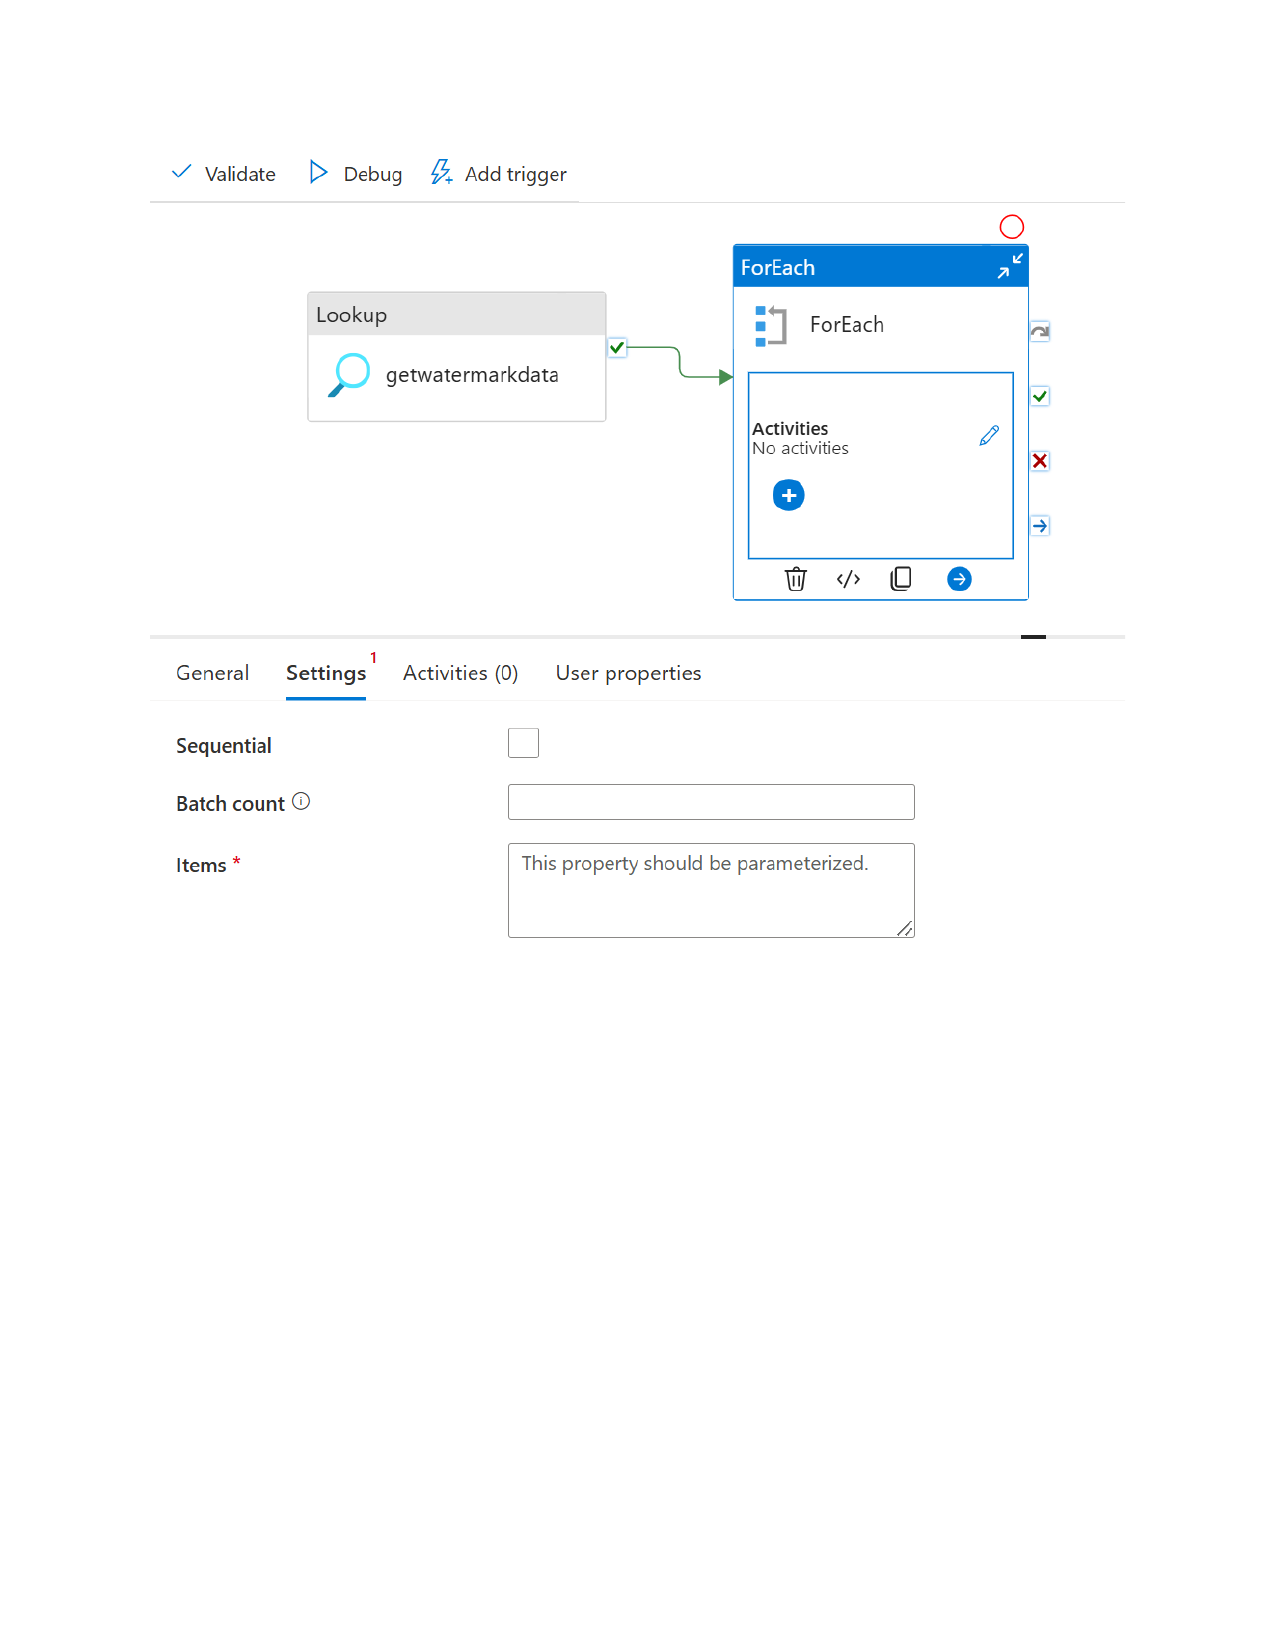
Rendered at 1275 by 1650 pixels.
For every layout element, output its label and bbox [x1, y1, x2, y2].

picture [150, 150, 1125, 1032]
